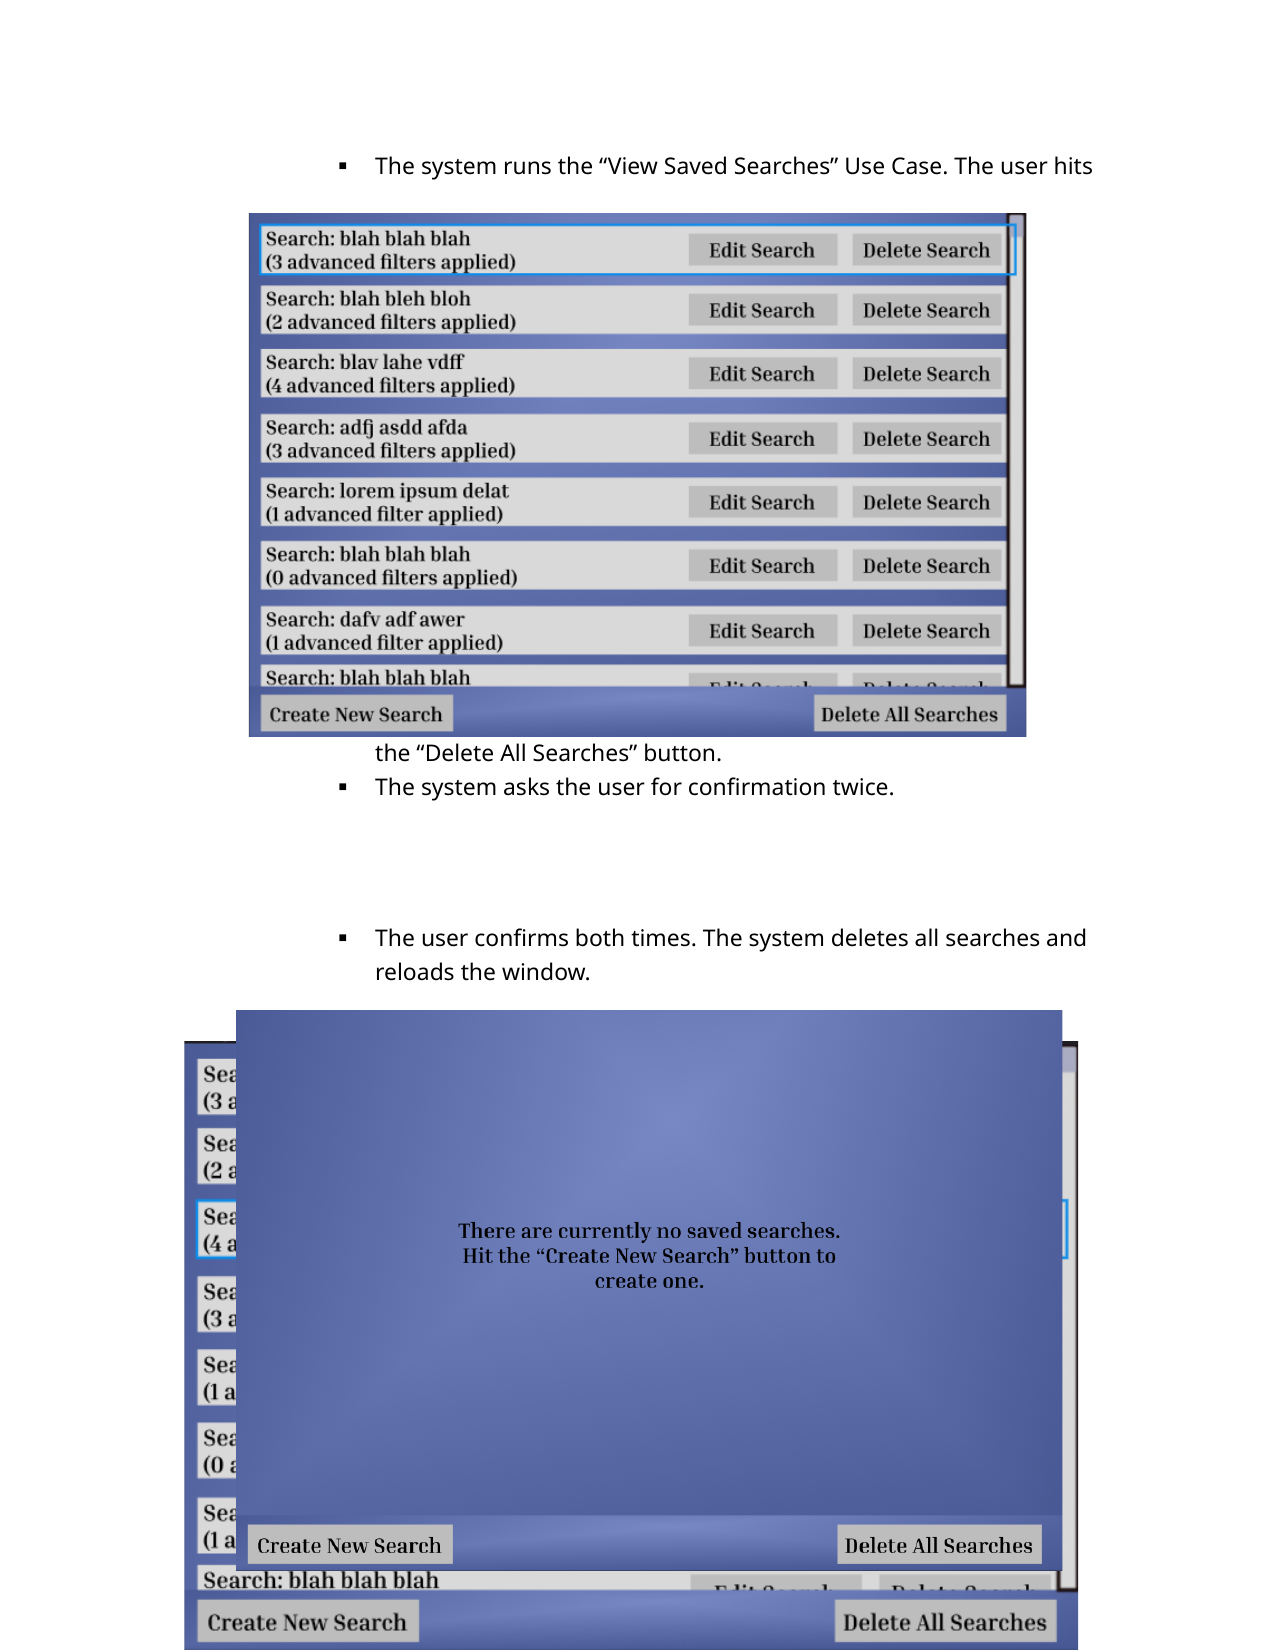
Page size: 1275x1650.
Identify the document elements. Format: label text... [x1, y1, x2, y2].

picture [248, 213, 1027, 737]
list The system asks the user for confirmation twice. [337, 771, 1125, 802]
picture [184, 1010, 1079, 1650]
list The user confirms both times. The system deletes all searches and reloads the window. [337, 922, 1125, 987]
